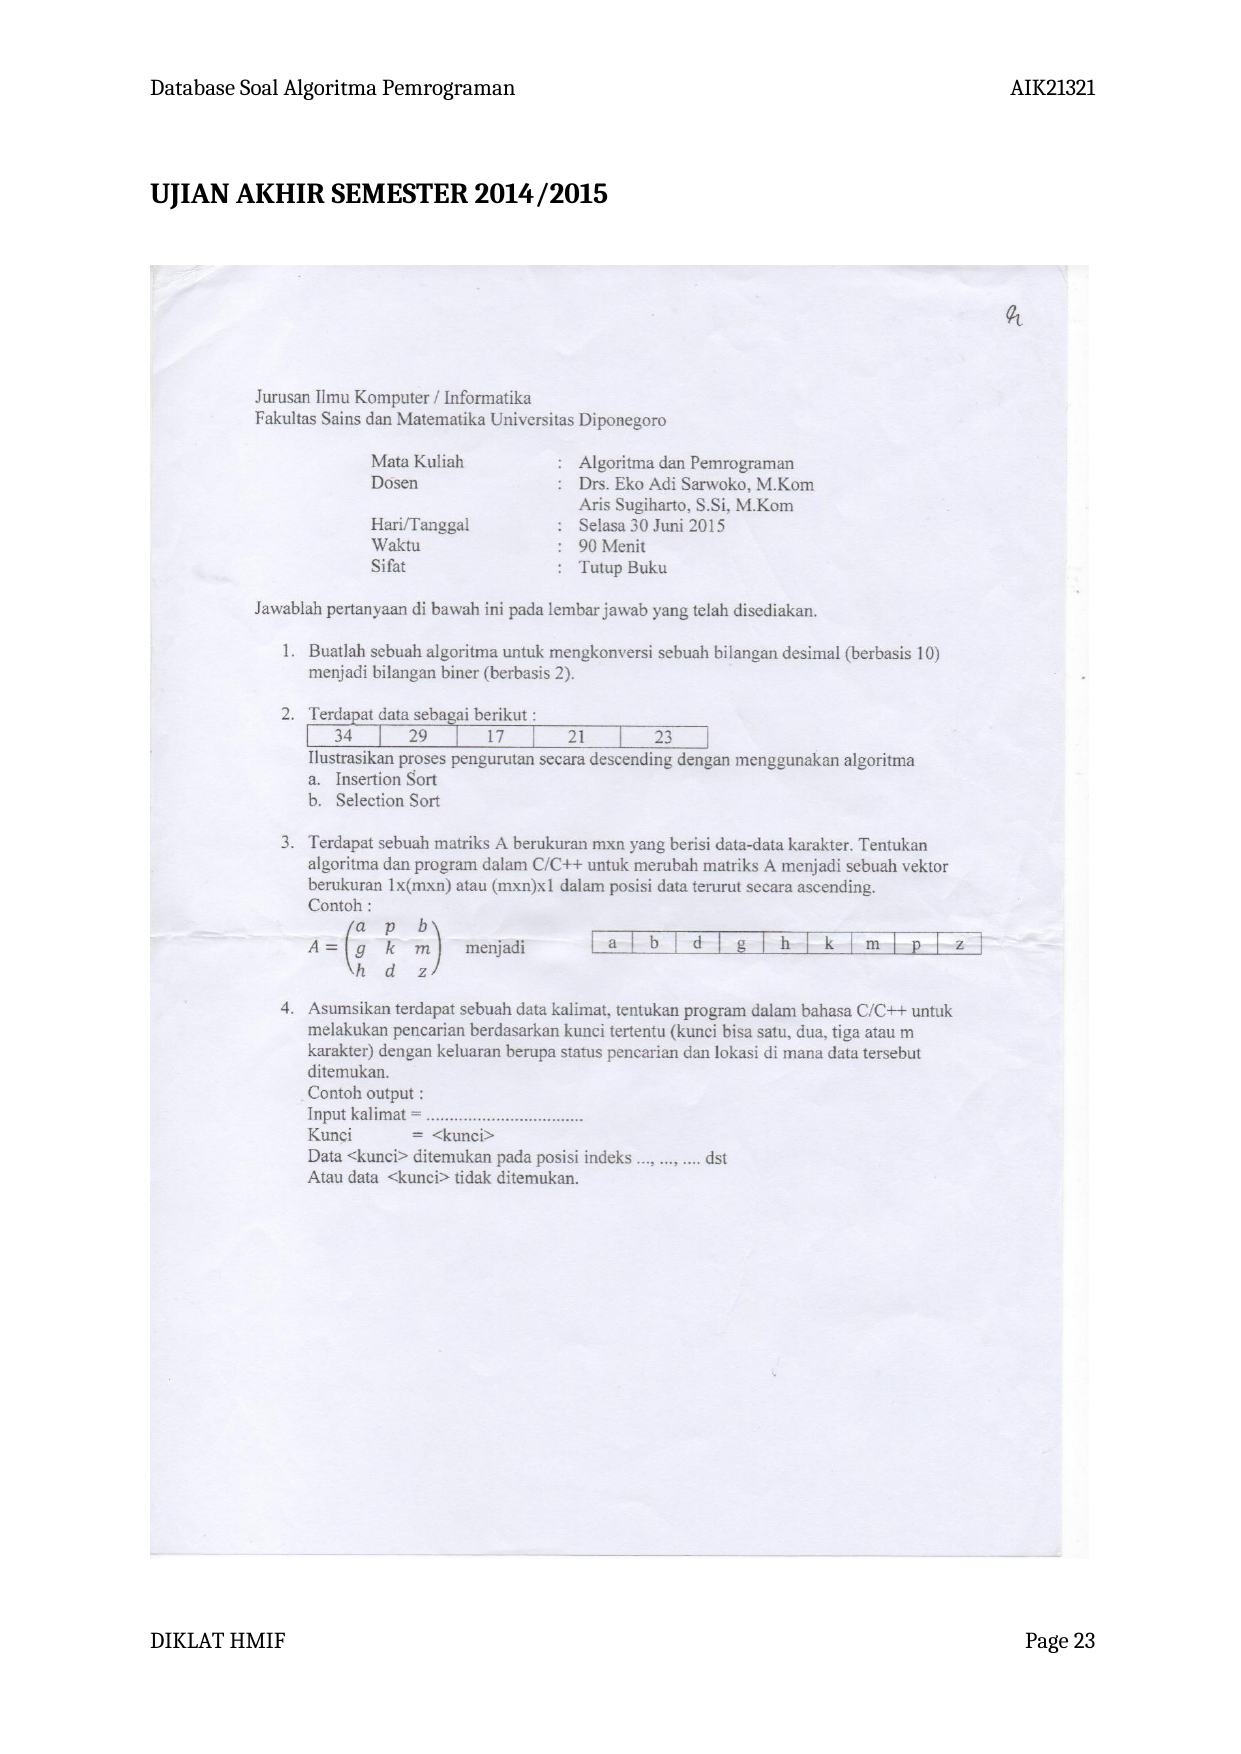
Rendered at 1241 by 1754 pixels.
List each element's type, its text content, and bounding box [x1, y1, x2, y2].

subtitle UJIAN AKHIR SEMESTER 2014/2015 [150, 177, 1090, 211]
picture [150, 265, 1089, 1559]
